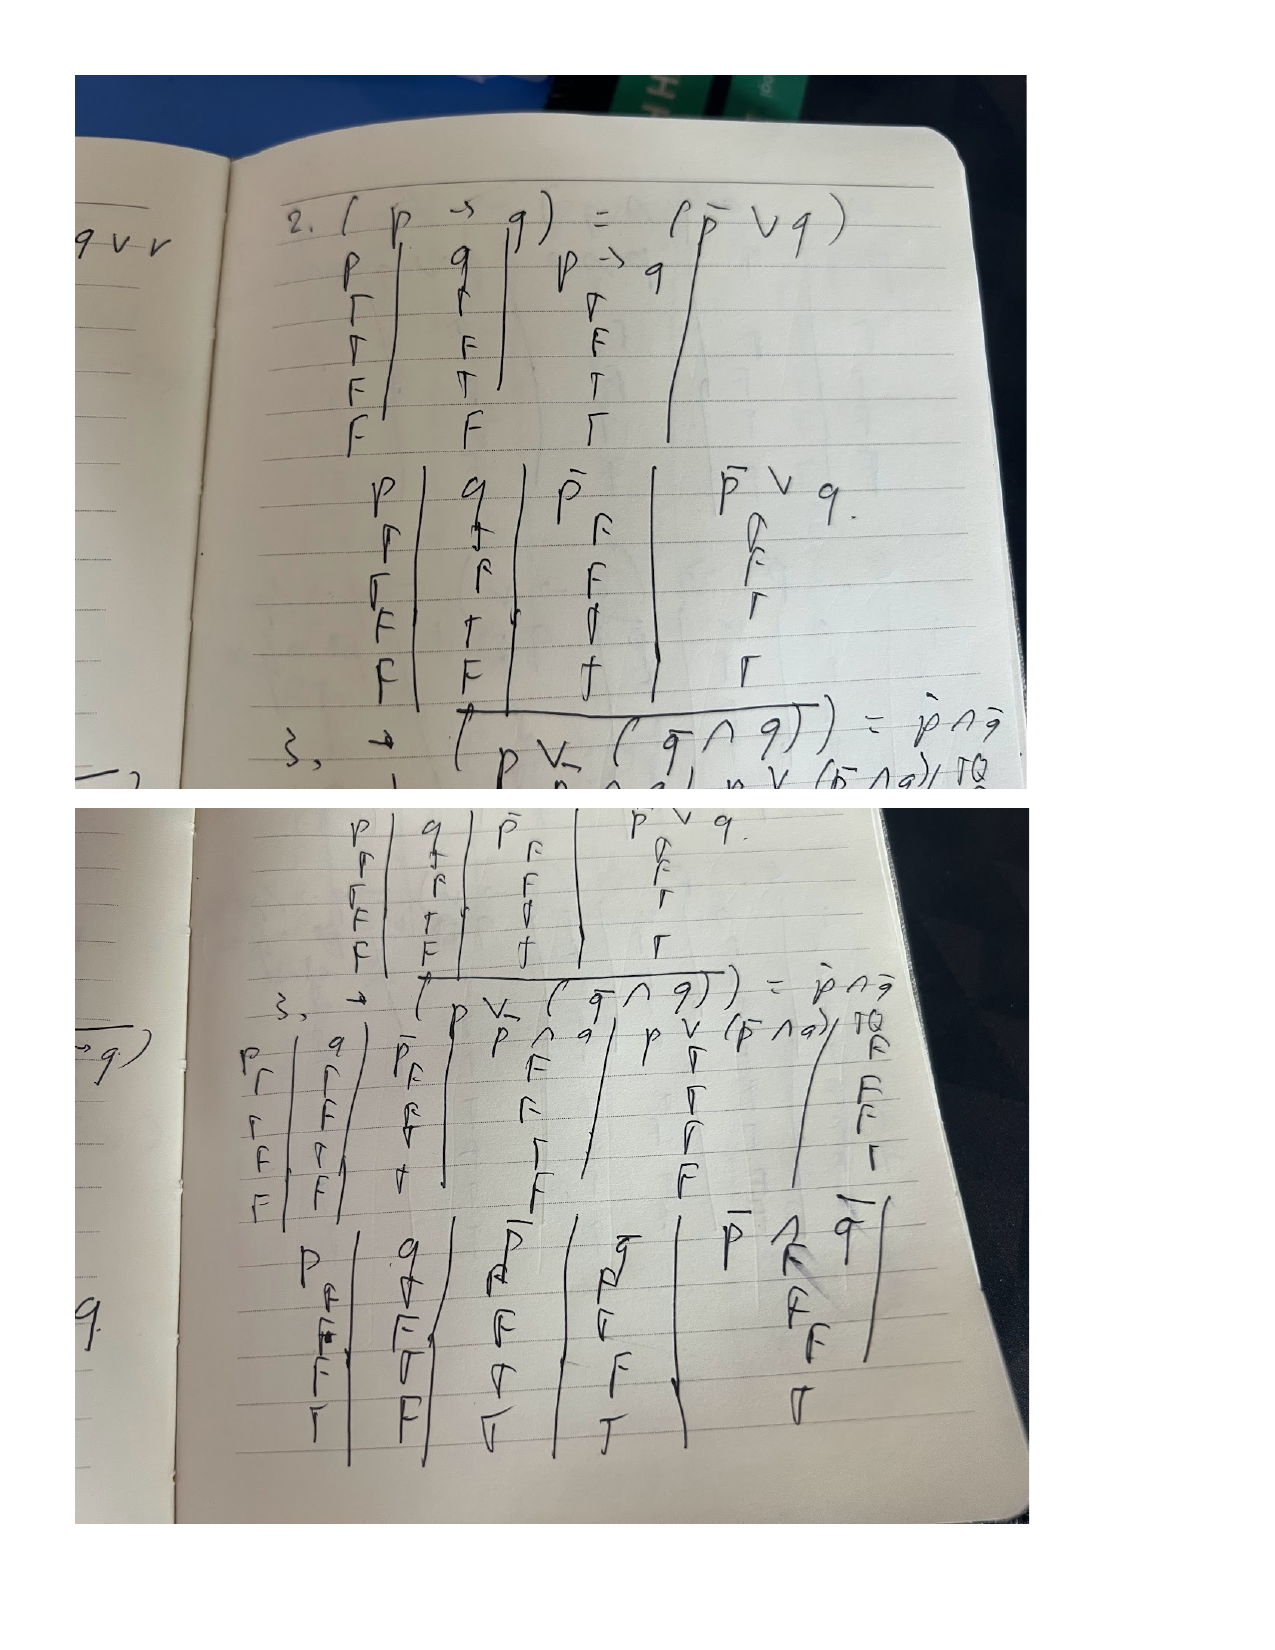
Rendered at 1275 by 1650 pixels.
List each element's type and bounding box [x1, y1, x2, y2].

picture [75, 75, 1027, 789]
picture [75, 808, 1030, 1524]
